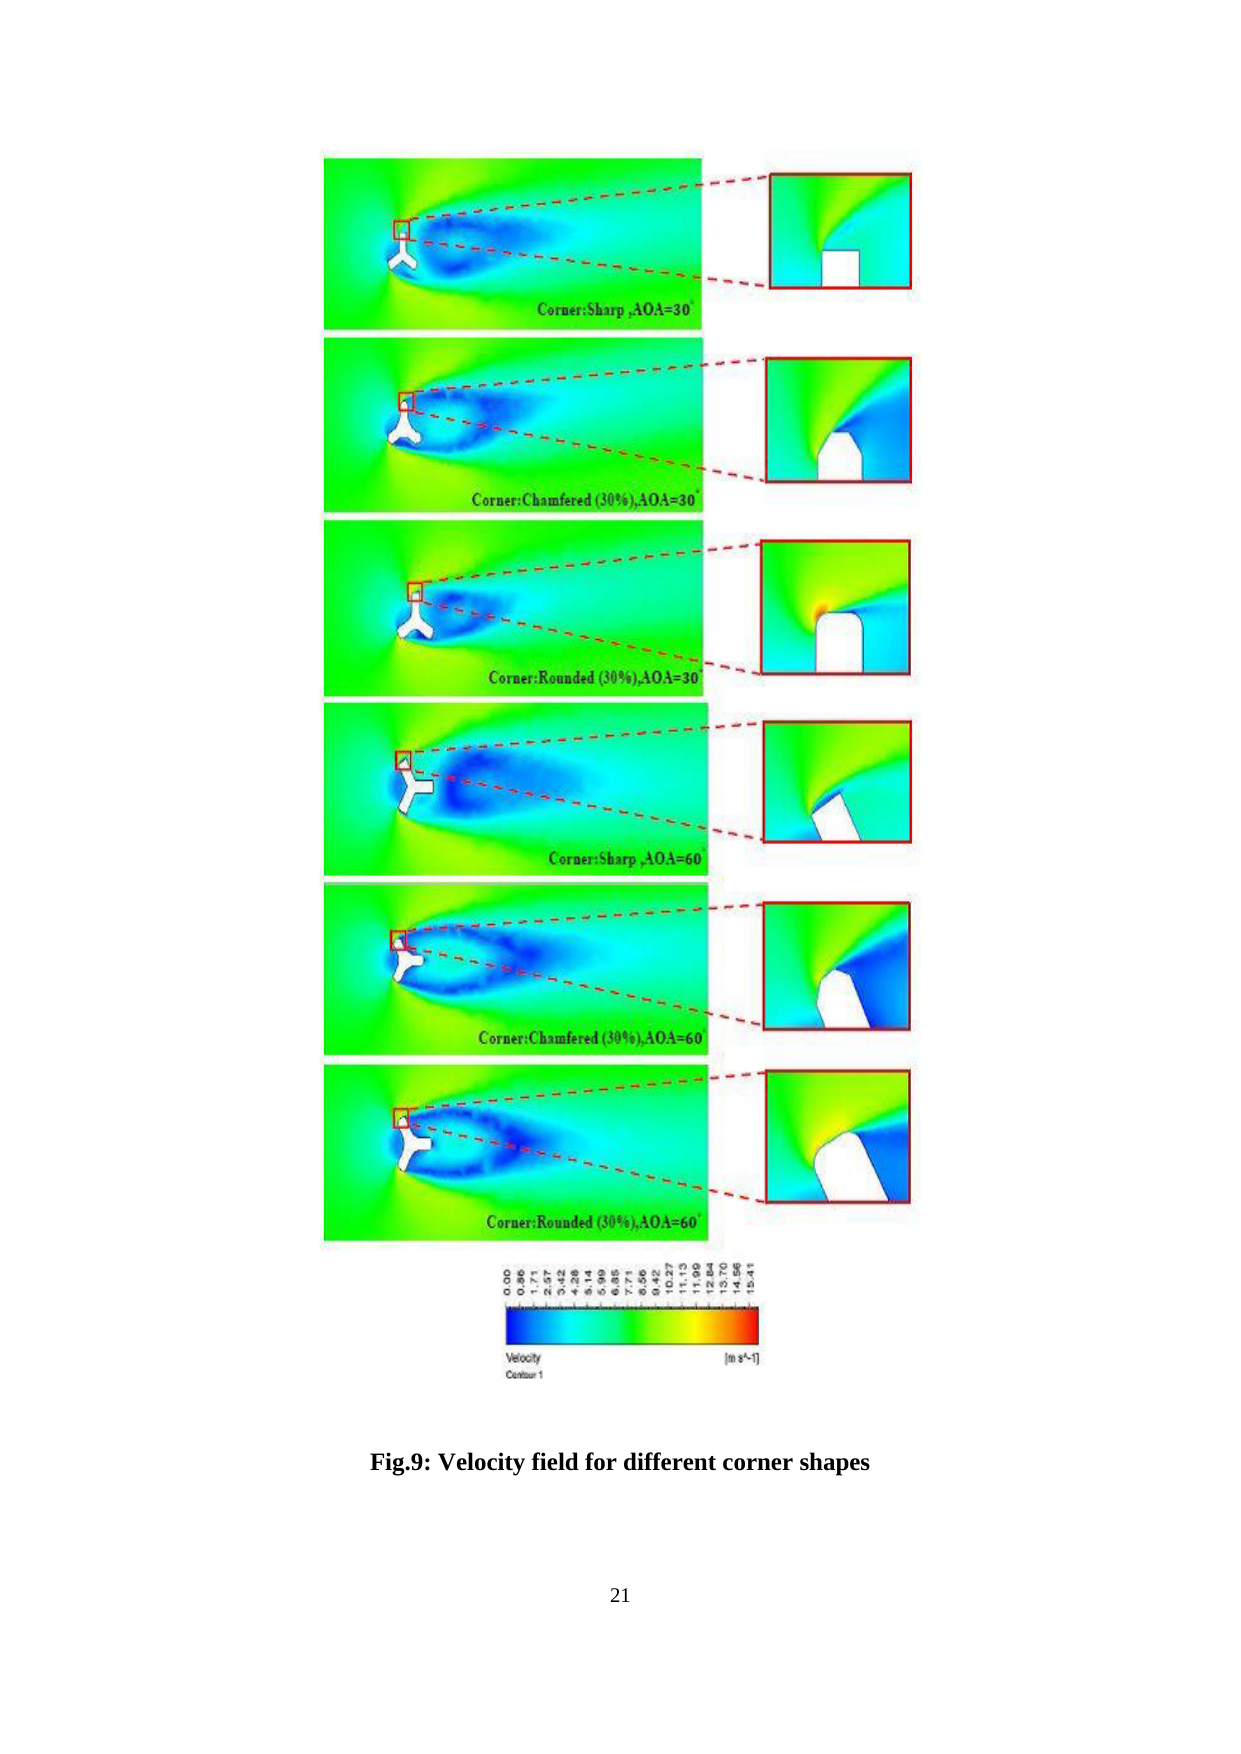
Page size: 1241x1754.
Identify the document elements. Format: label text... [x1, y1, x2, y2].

picture [319, 150, 921, 1390]
text Fig.9: Velocity field for different corner shapes [150, 1447, 1090, 1476]
